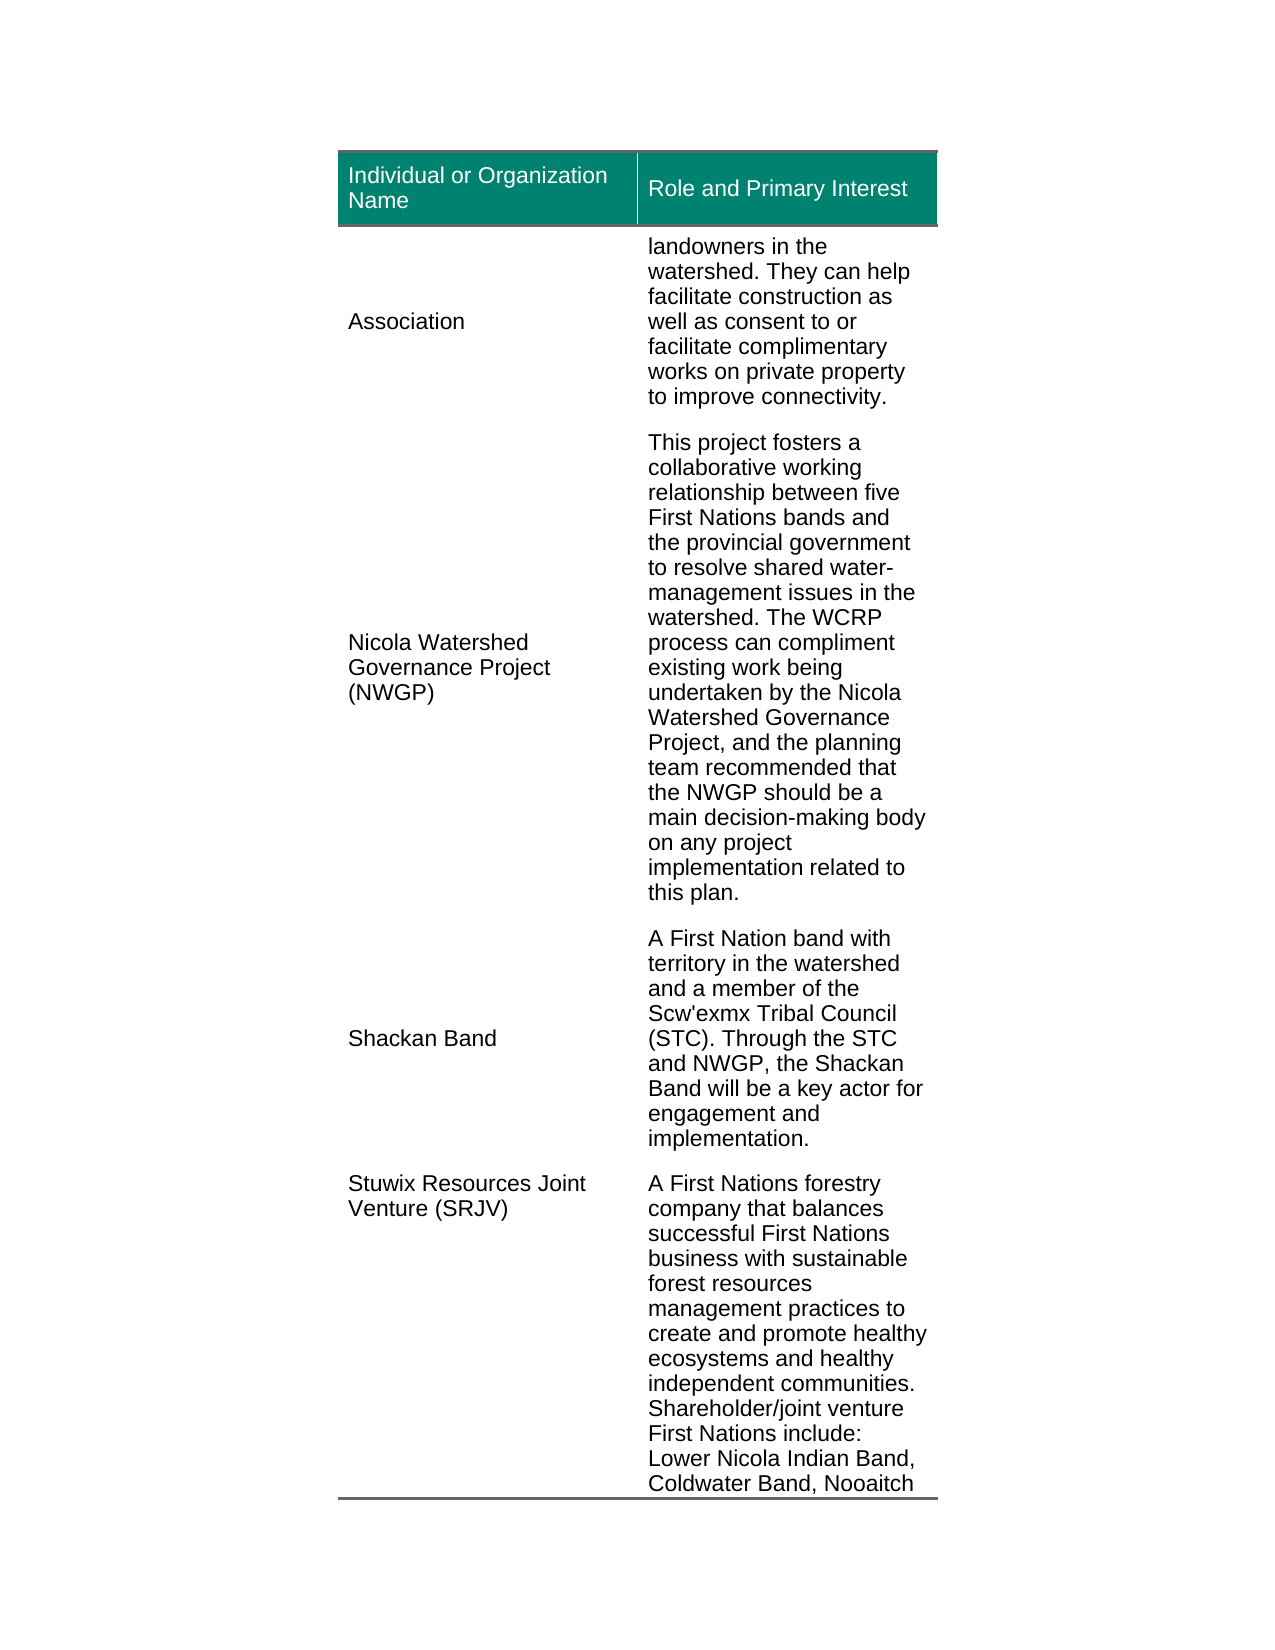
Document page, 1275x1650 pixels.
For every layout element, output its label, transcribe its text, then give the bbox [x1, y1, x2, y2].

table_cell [638, 227, 937, 420]
table_cell Stuwix Resources Joint Venture (SRJV) [338, 1161, 637, 1497]
table_cell This project fosters a collaborative working relationship between five First Nations bands and the provincial government to resolve shared water-management issues in the watershed. The WCRP process can compliment existing work being undertaken by the Nicola Watershed Governance Project, and the planning team recommended that the NWGP should be a main decision-making body on any project implementation related to this plan. [638, 420, 937, 916]
table_cell Nicola Watershed Governance Project (NWGP) [338, 420, 637, 916]
table_header Individual or Organization Name [338, 153, 637, 224]
table_cell Nicola Stock Breeders Association [338, 227, 637, 420]
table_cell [638, 1161, 937, 1497]
table_cell A First Nation band with territory in the watershed and a member of the Scw'exmx Tribal Council (STC). Through the STC and NWGP, the Shackan Band will be a key actor for engagement and implementation. [638, 916, 937, 1161]
table_header Role and Primary Interest [638, 153, 937, 224]
table_cell Shackan Band [338, 916, 637, 1161]
